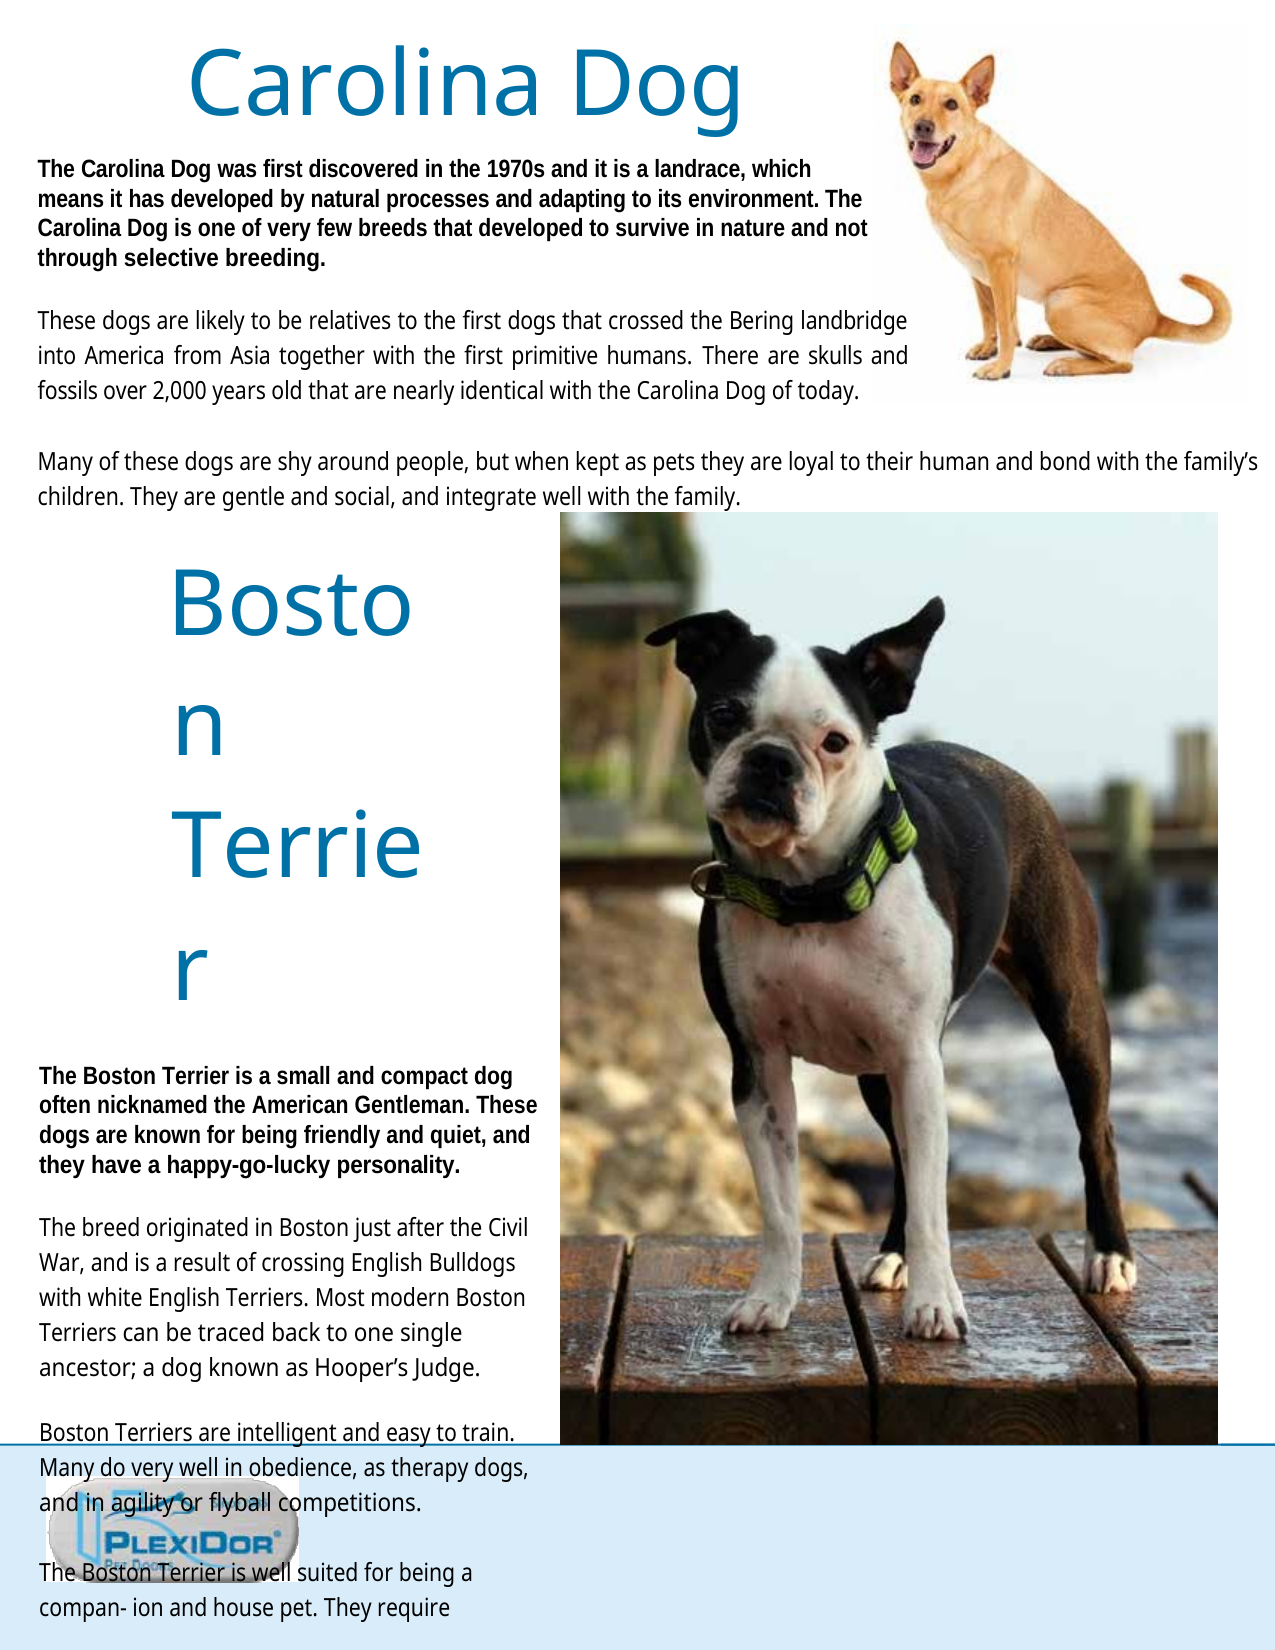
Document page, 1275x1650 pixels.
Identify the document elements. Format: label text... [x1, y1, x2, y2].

text Many of these dogs are shy around people, but when kept as pets they are loyal to their human and bond with the family’s children. They are gentle and social, and integrate well with the family. [37, 443, 1275, 512]
text Boston Terrier [168, 537, 432, 1027]
picture [560, 512, 1218, 1446]
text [39, 1555, 544, 1624]
picture [46, 1518, 299, 1555]
text Boston Terriers are intelligent and easy to train. Many do very well in obedience, as therapy dogs, and in agility or flyball competitions. [39, 1414, 531, 1518]
picture [873, 142, 1247, 404]
text The Boston Terrier is a small and compact dog often nicknamed the American Gentleman. These dogs are known for being friendly and quiet, and they have a happy-go-lucky personality. [39, 1061, 544, 1178]
text These dogs are likely to be relatives to the first dogs that crossed the Bering landbridge into America from Asia together with the first primitive humans. There are skulls and fossils over 2,000 years old that are nearly identical with the Carolina Dog of today. [37, 303, 909, 407]
text The breed originated in Boston just after the Civil War, and is a result of crossing English Bulldogs with white English Terriers. Most modern Boston Terriers can be traced back to one single ancestor; a dog known as Hooper’s Judge. [39, 1209, 544, 1383]
text The Carolina Dog was first discovered in the 1970s and it is a landrace, which means it has developed by natural processes and adapting to its environment. The Carolina Dog is one of very few breeds that developed to survive in nature and not through selective breeding. [37, 154, 880, 271]
text Carolina Dog [186, 17, 1275, 142]
